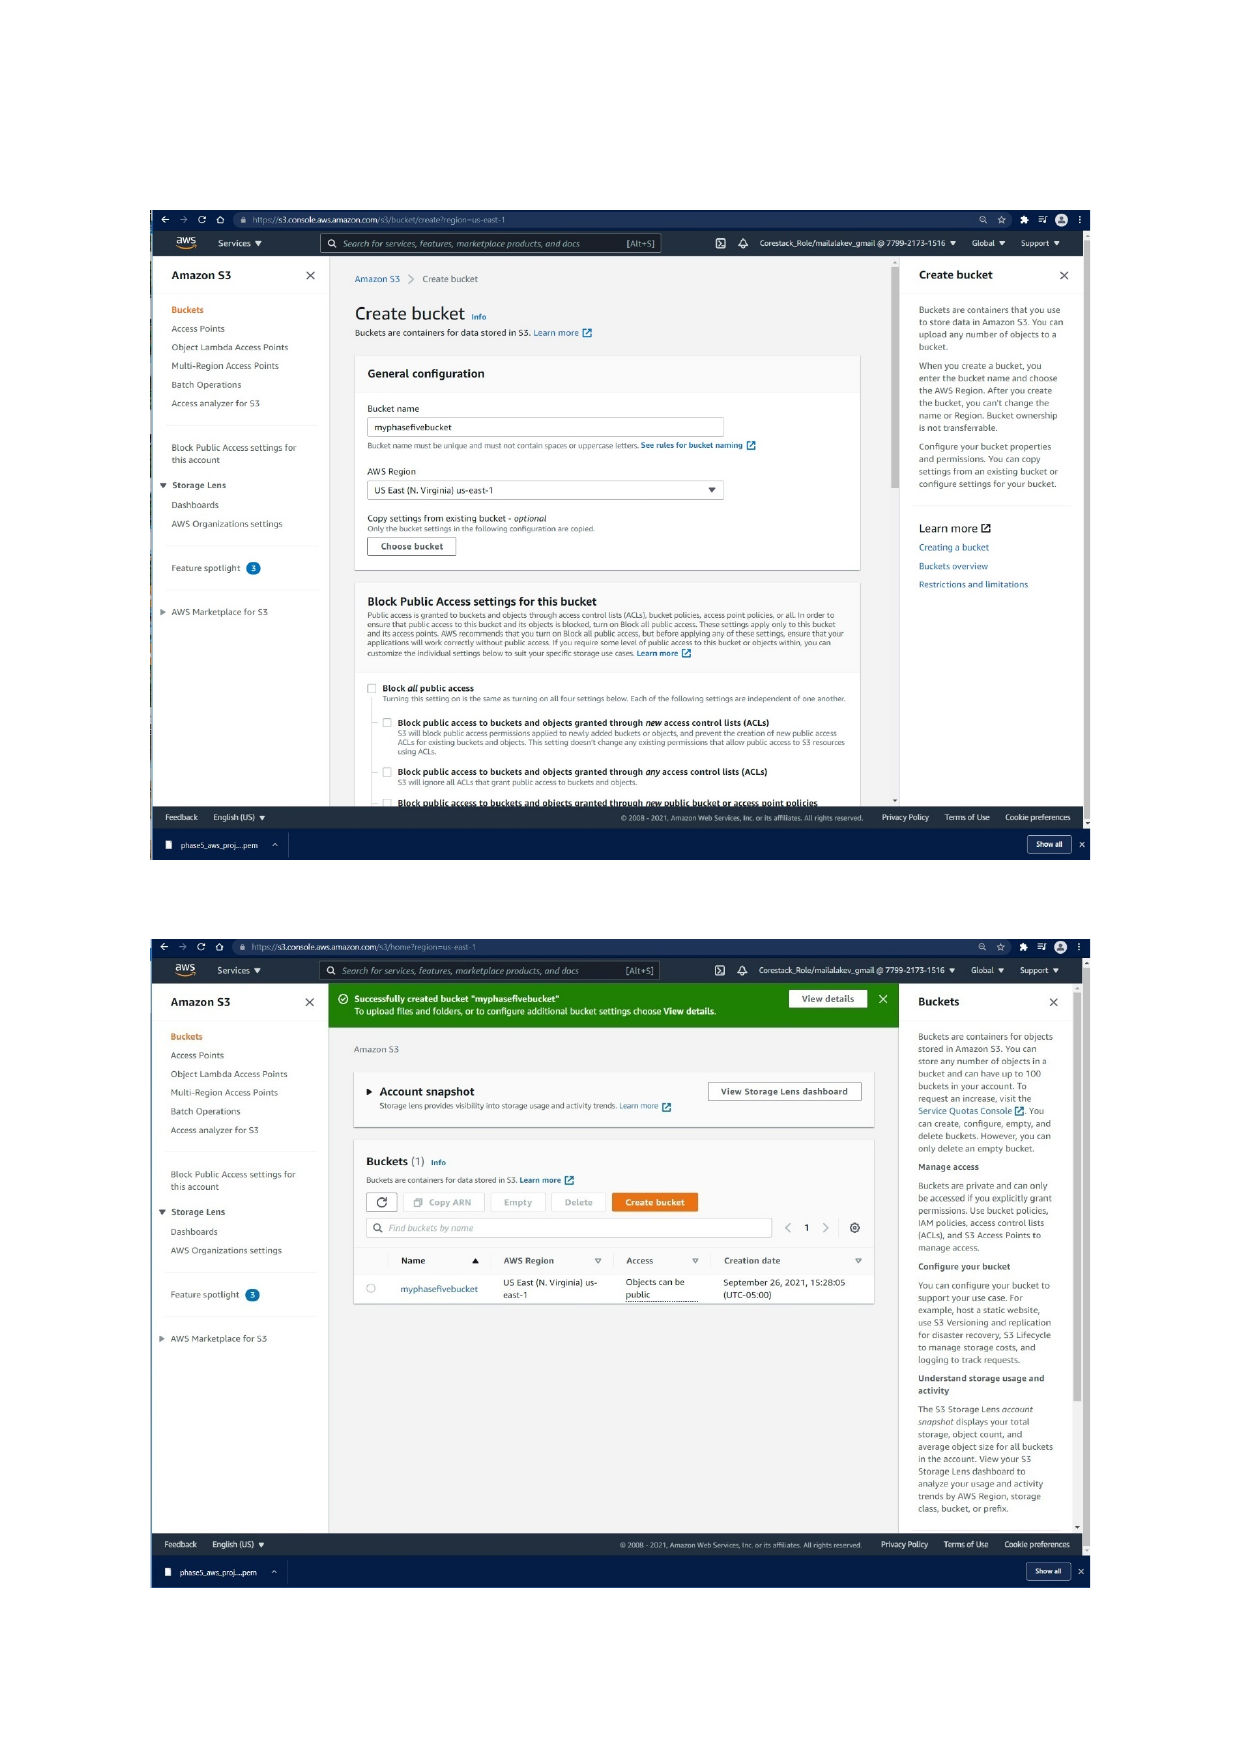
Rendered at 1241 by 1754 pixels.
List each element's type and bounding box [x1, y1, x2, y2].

picture [150, 939, 1091, 1588]
picture [150, 210, 1091, 860]
